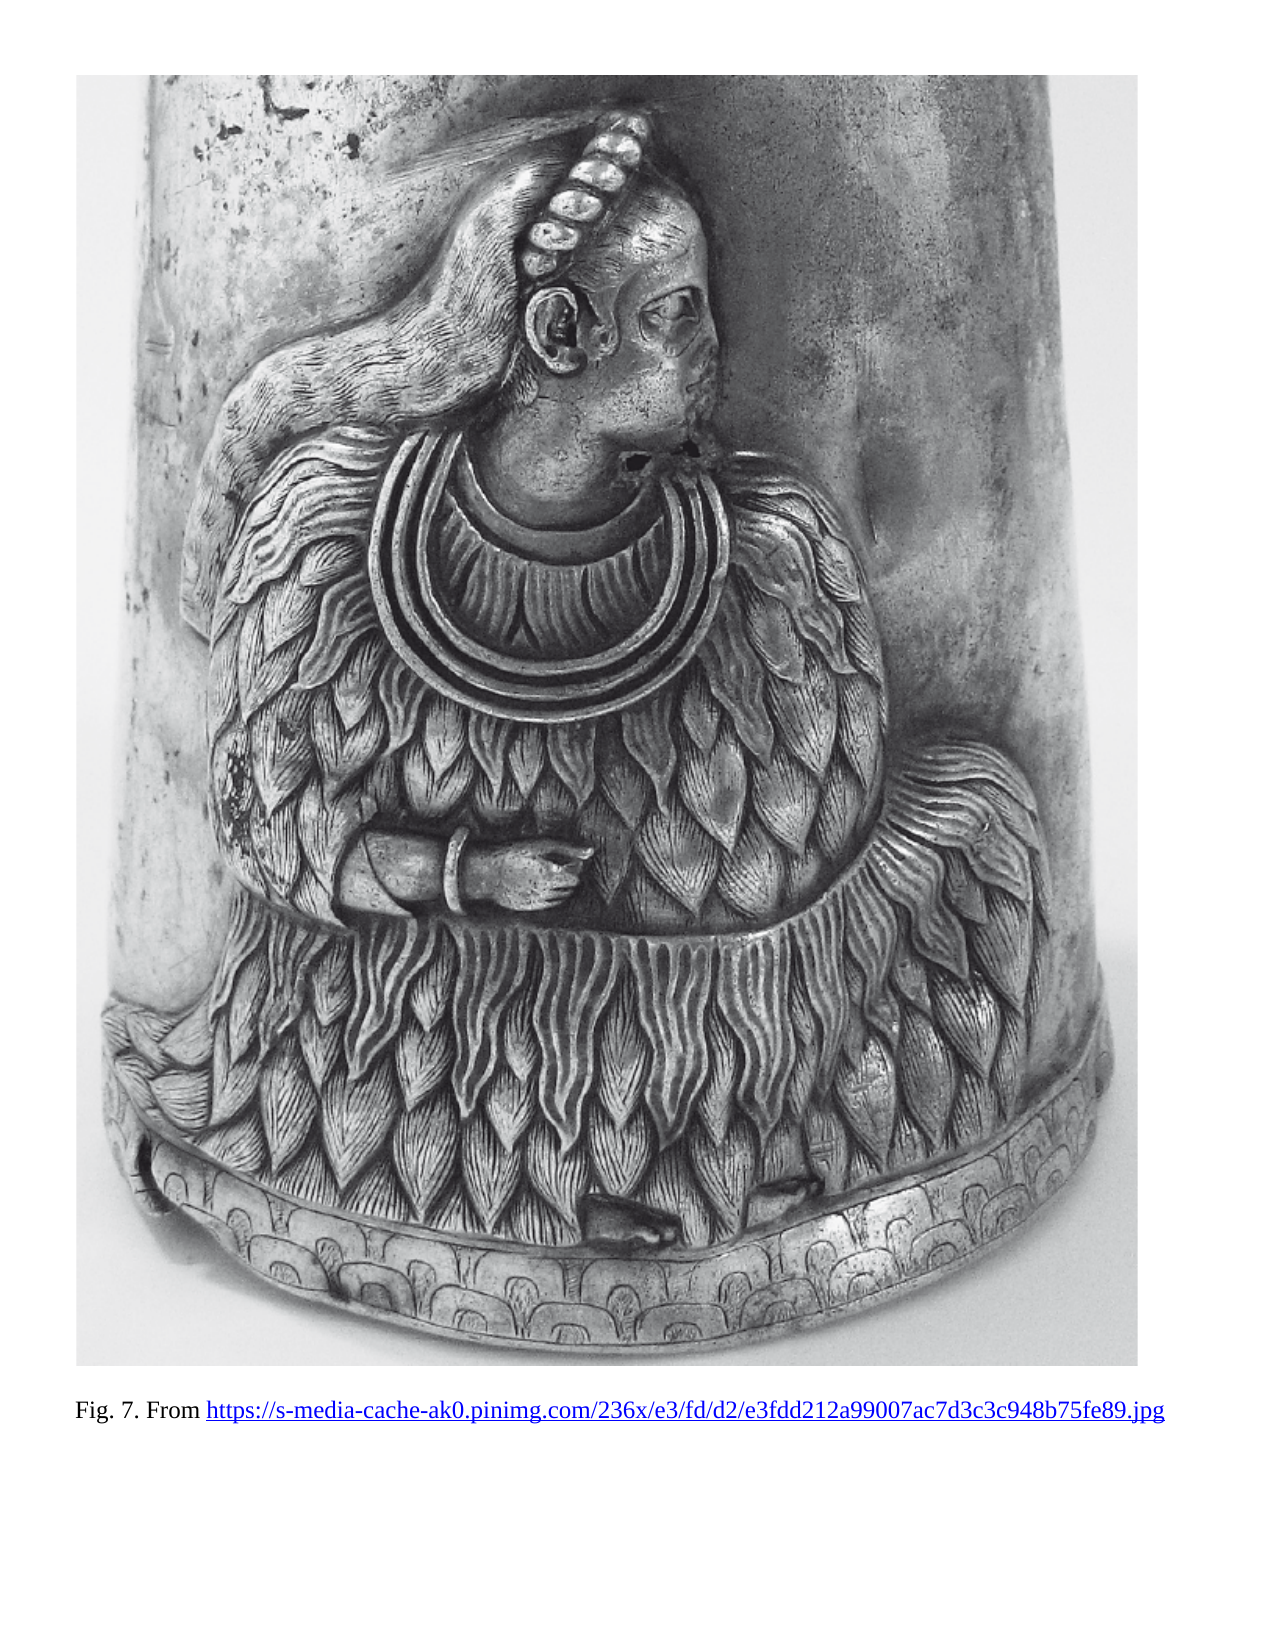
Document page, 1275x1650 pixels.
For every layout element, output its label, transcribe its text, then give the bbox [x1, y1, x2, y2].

picture [75, 75, 1138, 1366]
list Fig. 7. From https://s-media-cache-ak0.pinimg.com/236x/e3/fd/d2/e3fdd212a99007ac7d3c3c948b75fe89.jpg [75, 1395, 1200, 1423]
